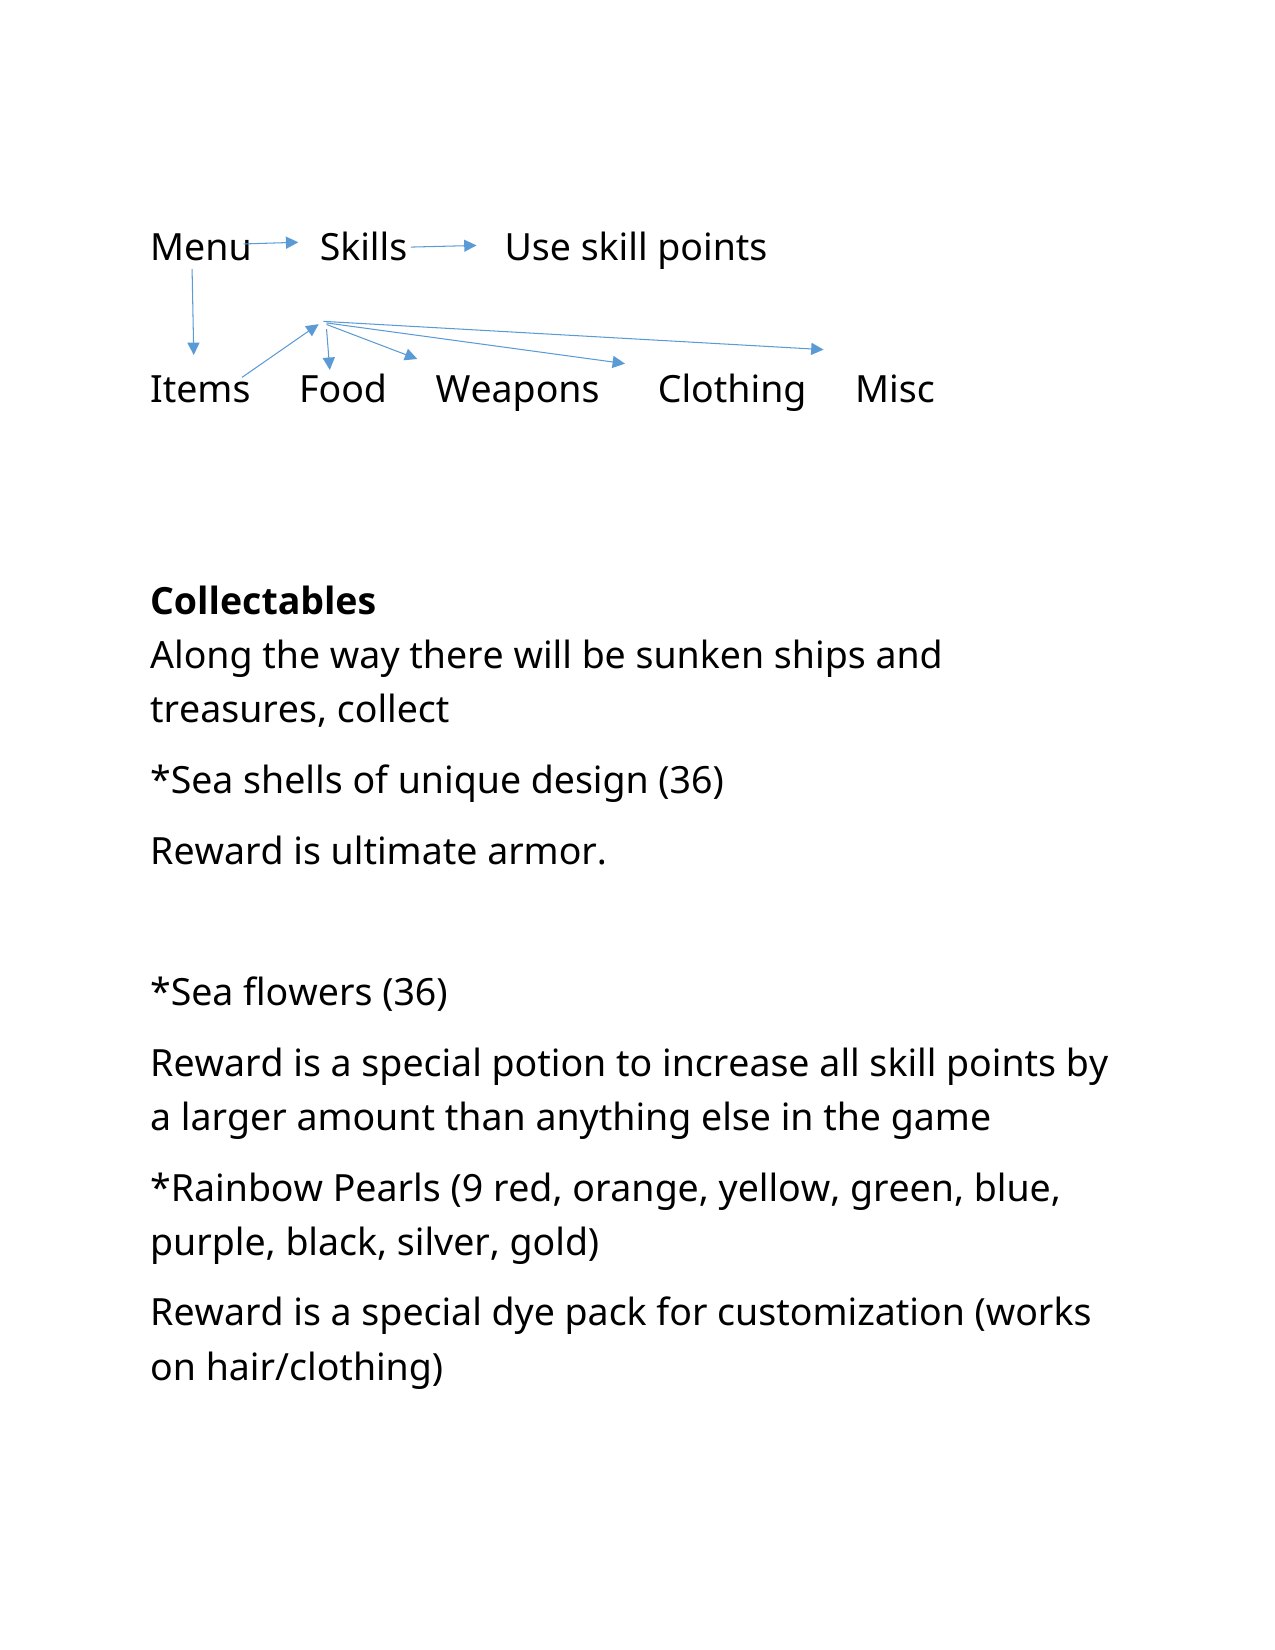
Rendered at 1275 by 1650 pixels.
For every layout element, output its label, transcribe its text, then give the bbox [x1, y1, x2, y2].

text Reward is a special potion to increase all skill points by a larger amount than anything else in the game [150, 1036, 1125, 1141]
text Reward is a special dye pack for customization (works on hair/clothing) [150, 1286, 1125, 1391]
text Items Food Weapons Clothing Misc [150, 362, 1125, 413]
text Collectables Along the way there will be sunken ships and treasures, collect [150, 574, 1125, 733]
text Menu Skills Use skill points [150, 221, 1125, 272]
text *Rainbow Pearls (9 red, orange, yellow, green, blue, purple, black, silver, gold) [150, 1161, 1125, 1266]
text *Sea flowers (36) [150, 965, 1125, 1016]
text Reward is ultimate armor. [150, 824, 1125, 875]
text *Sea shells of unique design (36) [150, 753, 1125, 804]
